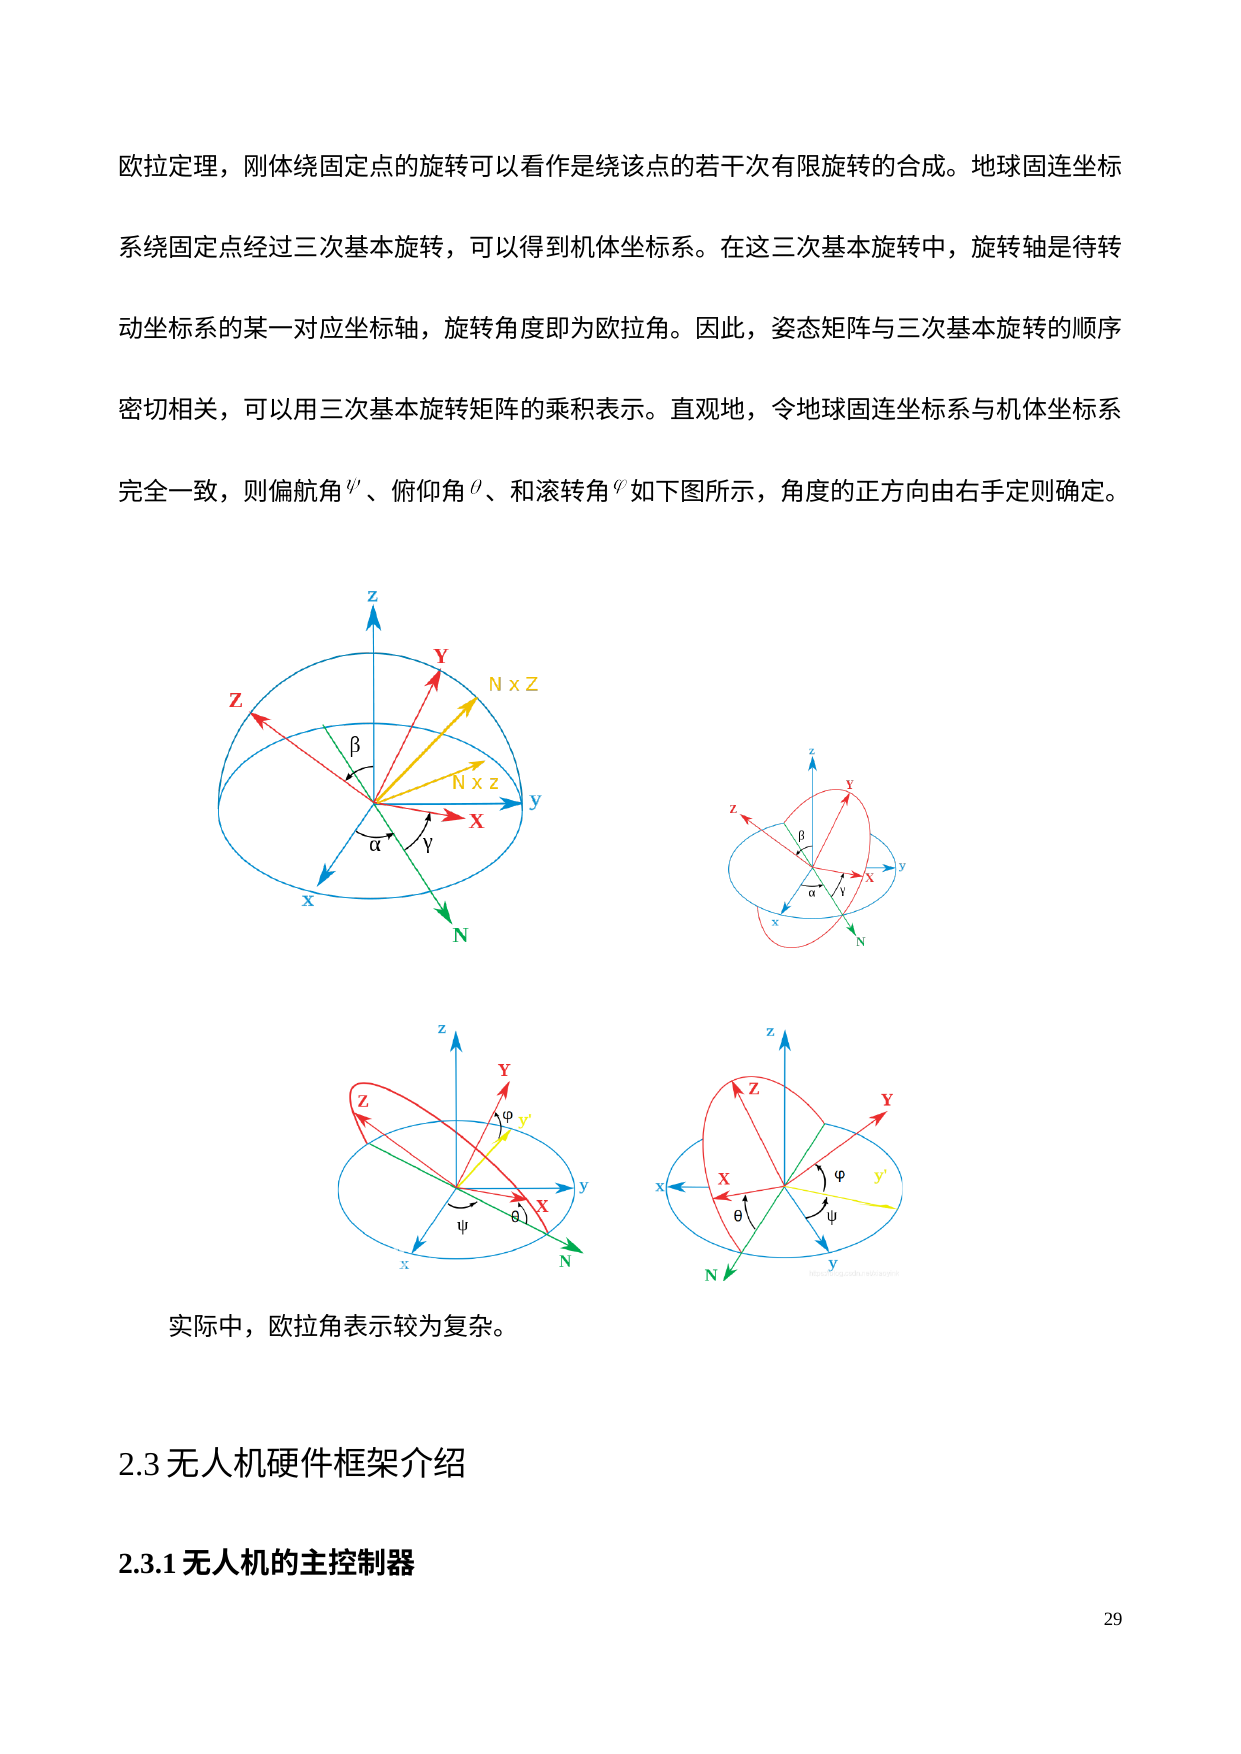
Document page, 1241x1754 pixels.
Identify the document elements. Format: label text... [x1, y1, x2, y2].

text 2.3.1无人机的主控制器 [118, 1528, 1122, 1593]
picture [206, 583, 1084, 948]
text 2.3无人机硬件框架介绍 [118, 1428, 1122, 1493]
picture [337, 1025, 903, 1281]
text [118, 132, 1122, 522]
text 实际中，欧拉角表示较为复杂。 [118, 1292, 1122, 1357]
